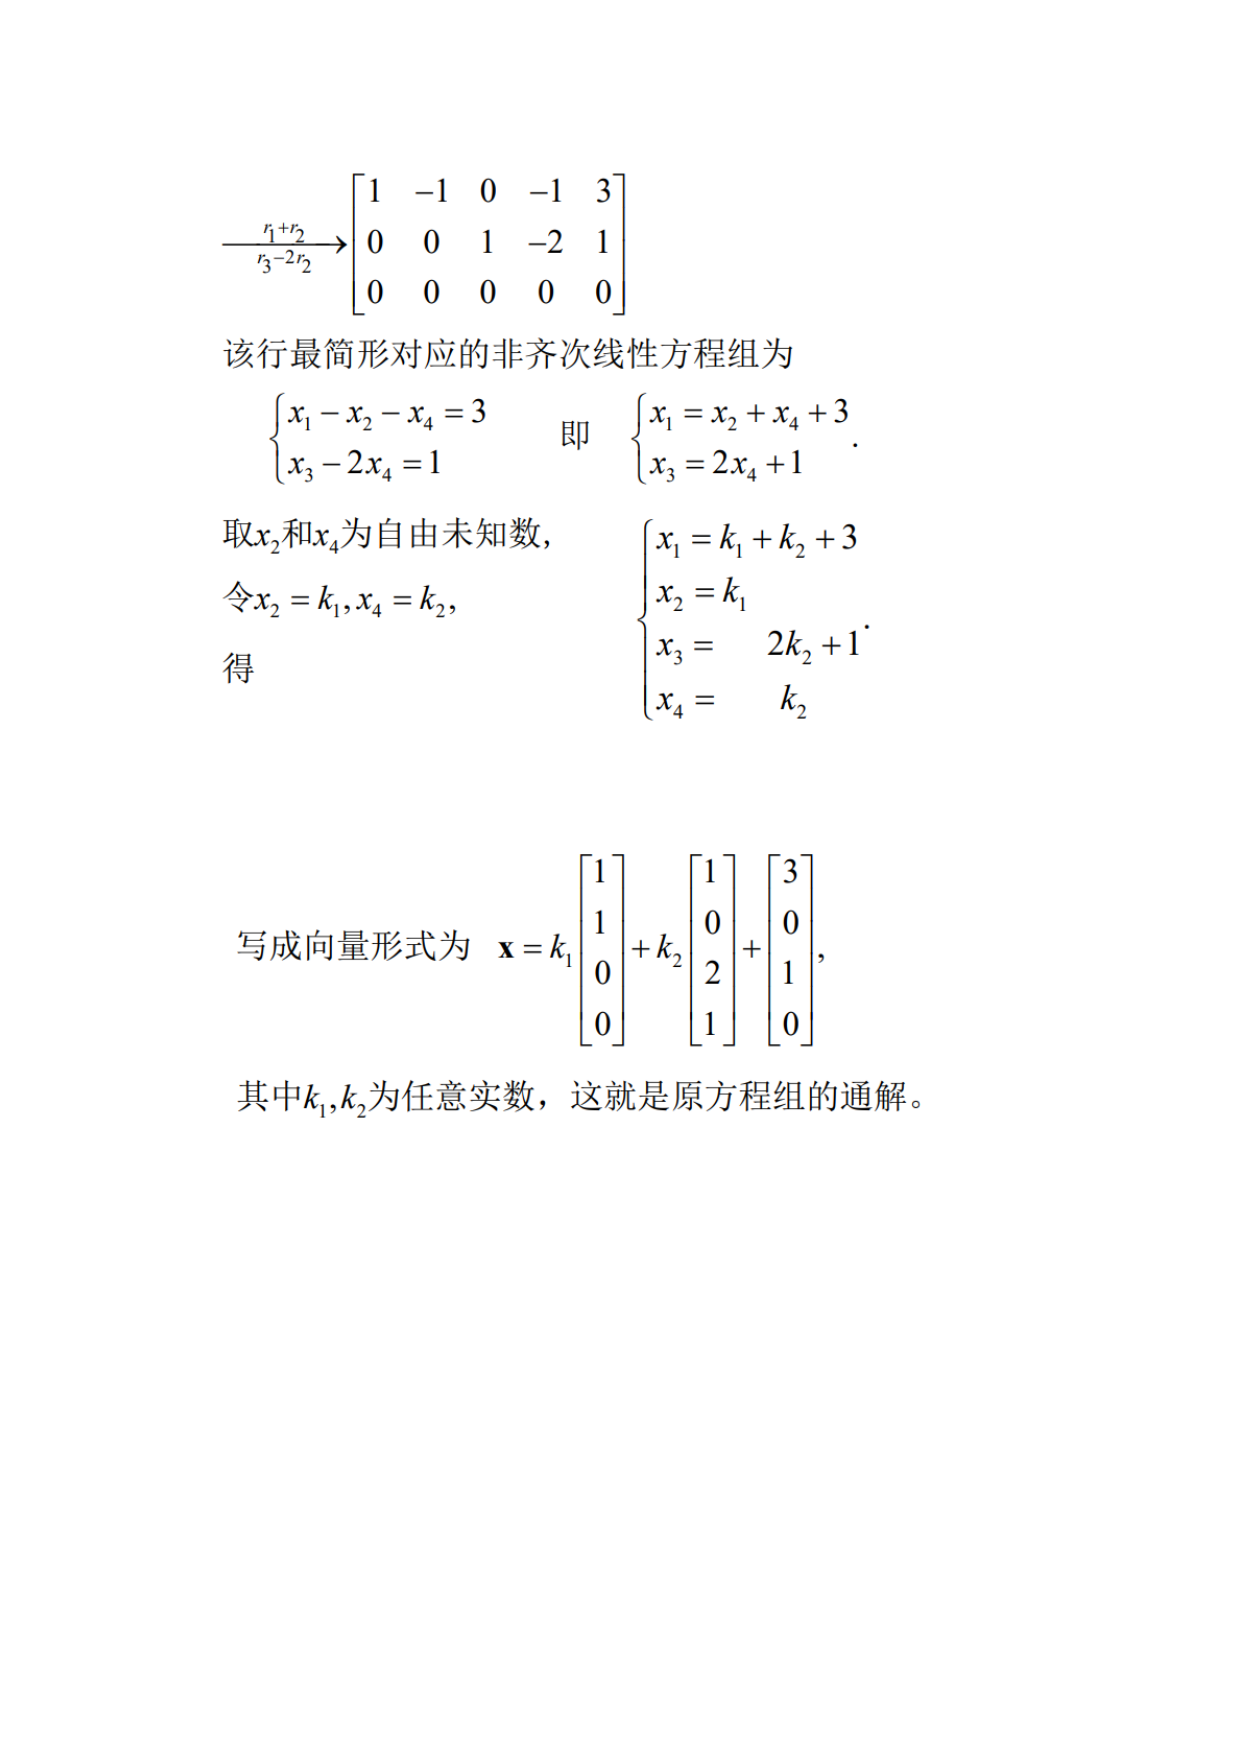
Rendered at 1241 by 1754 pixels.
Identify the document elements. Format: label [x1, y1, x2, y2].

picture [187, 162, 931, 729]
picture [187, 828, 955, 1127]
